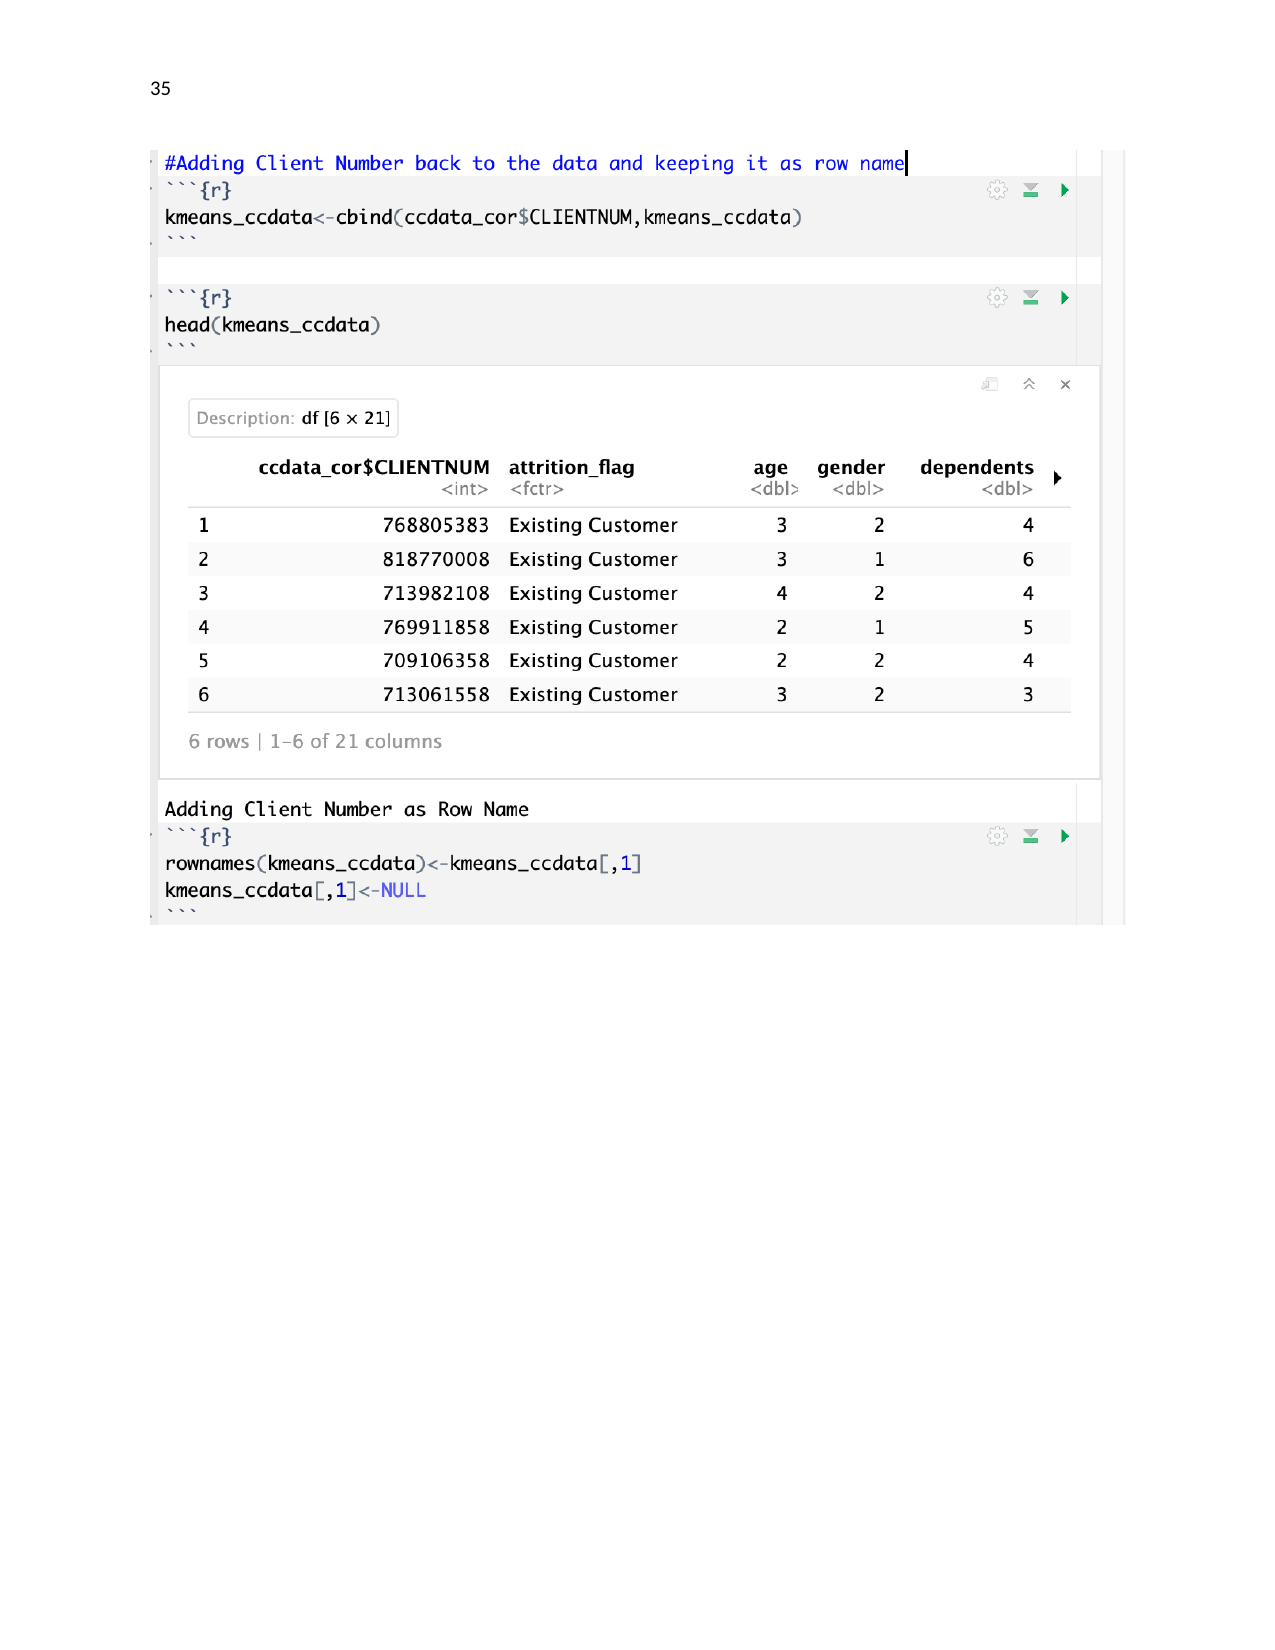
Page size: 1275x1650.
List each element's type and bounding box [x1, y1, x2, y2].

picture [150, 150, 1125, 925]
